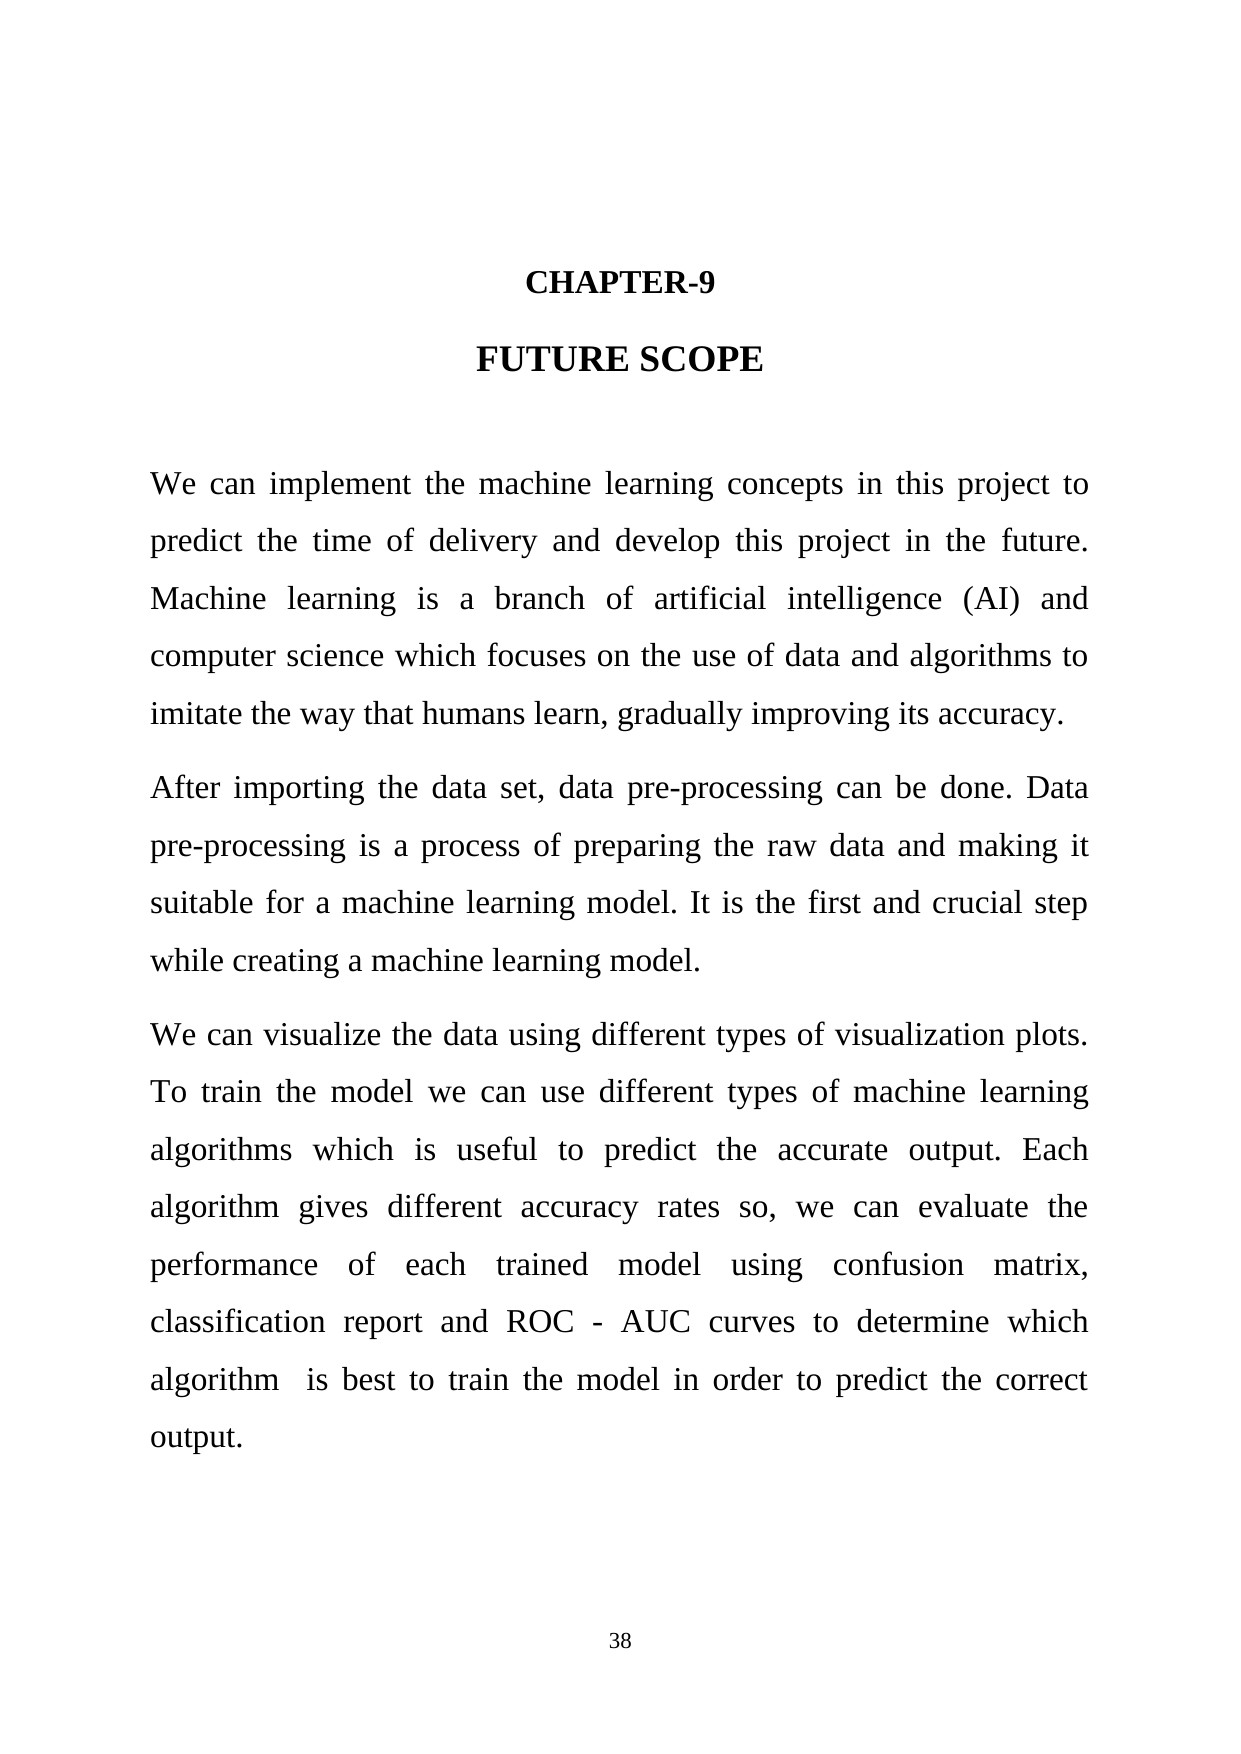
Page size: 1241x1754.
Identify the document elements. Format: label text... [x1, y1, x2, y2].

text We can visualize the data using different types of visualization plots. To train the model we can use different types of machine learning algorithms which is useful to predict the accurate output. Each algorithm gives different accuracy rates so, we can evaluate the performance of each trained model using confusion matrix, classification report and ROC - AUC curves to determine which algorithm is best to train the model in order to predict the correct output. [150, 1014, 1090, 1455]
text After importing the data set, data pre-processing can be done. Data pre-processing is a process of preparing the raw data and making it suitable for a machine learning model. It is the first and crucial step while creating a machine learning model. [150, 767, 1090, 978]
text FUTURE SCOPE [150, 337, 1090, 380]
text CHAPTER-9 [150, 262, 1090, 301]
text We can implement the machine learning concepts in this project to predict the time of delivery and develop this project in the future. Machine learning is a branch of artificial intelligence (AI) and computer science which focuses on the use of data and algorithms to imitate the way that humans learn, gradually improving its accuracy. [150, 463, 1090, 731]
